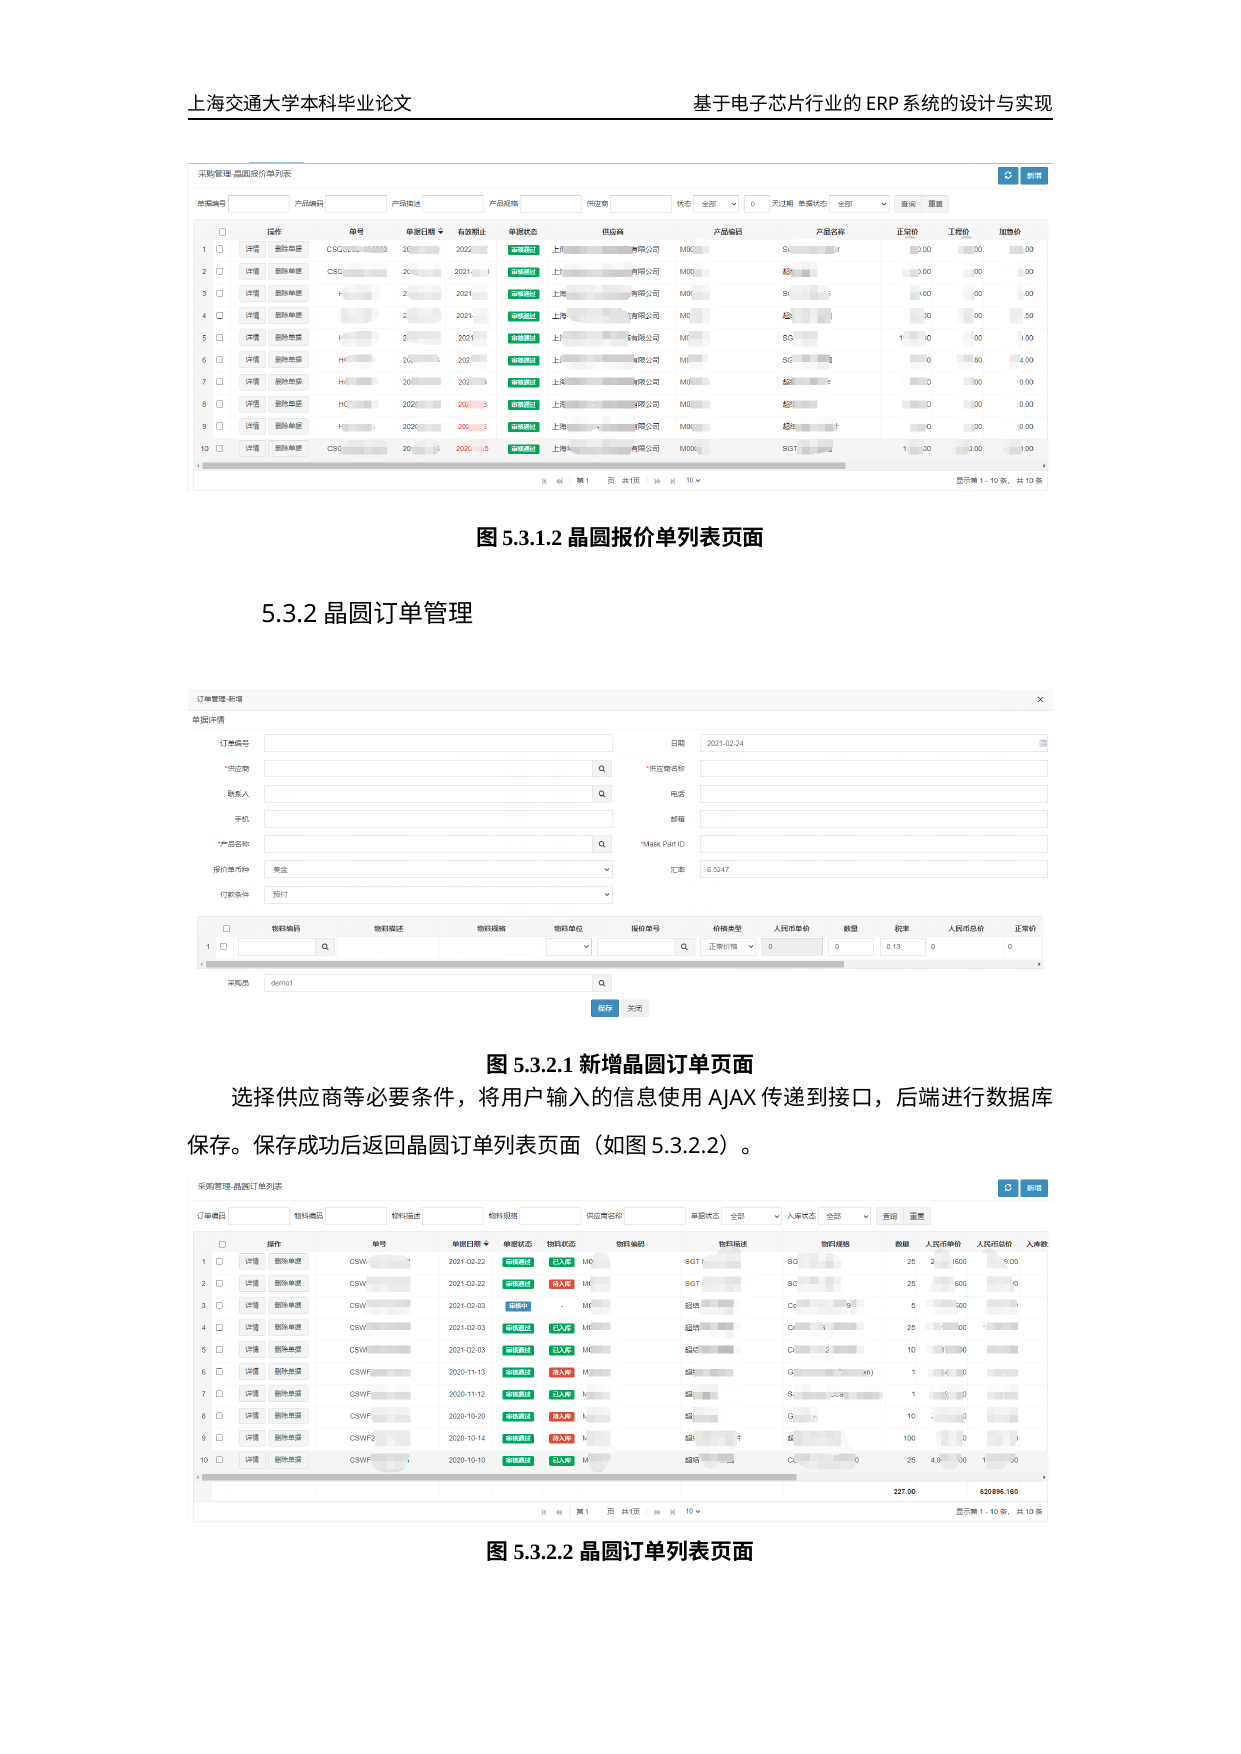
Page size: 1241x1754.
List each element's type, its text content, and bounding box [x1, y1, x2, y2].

text 图 5.3.2.1 新增晶圆订单页面 [187, 1047, 1053, 1079]
text 图5.3.1.2 晶圆报价单列表页面 [187, 519, 1053, 552]
text 选择供应商等必要条件，将用户输入的信息使用AJAX传递到接口，后端进行数据库保存。保存成功后返回晶圆订单列表页面（如图5.3.2.2）。 [187, 1079, 1053, 1161]
picture [187, 1176, 1053, 1523]
text 图 5.3.2.2 晶圆订单列表页面 [187, 1534, 1053, 1566]
subtitle 5.3.2 晶圆订单管理 [198, 579, 1042, 644]
picture [187, 689, 1053, 1025]
picture [187, 162, 1053, 493]
